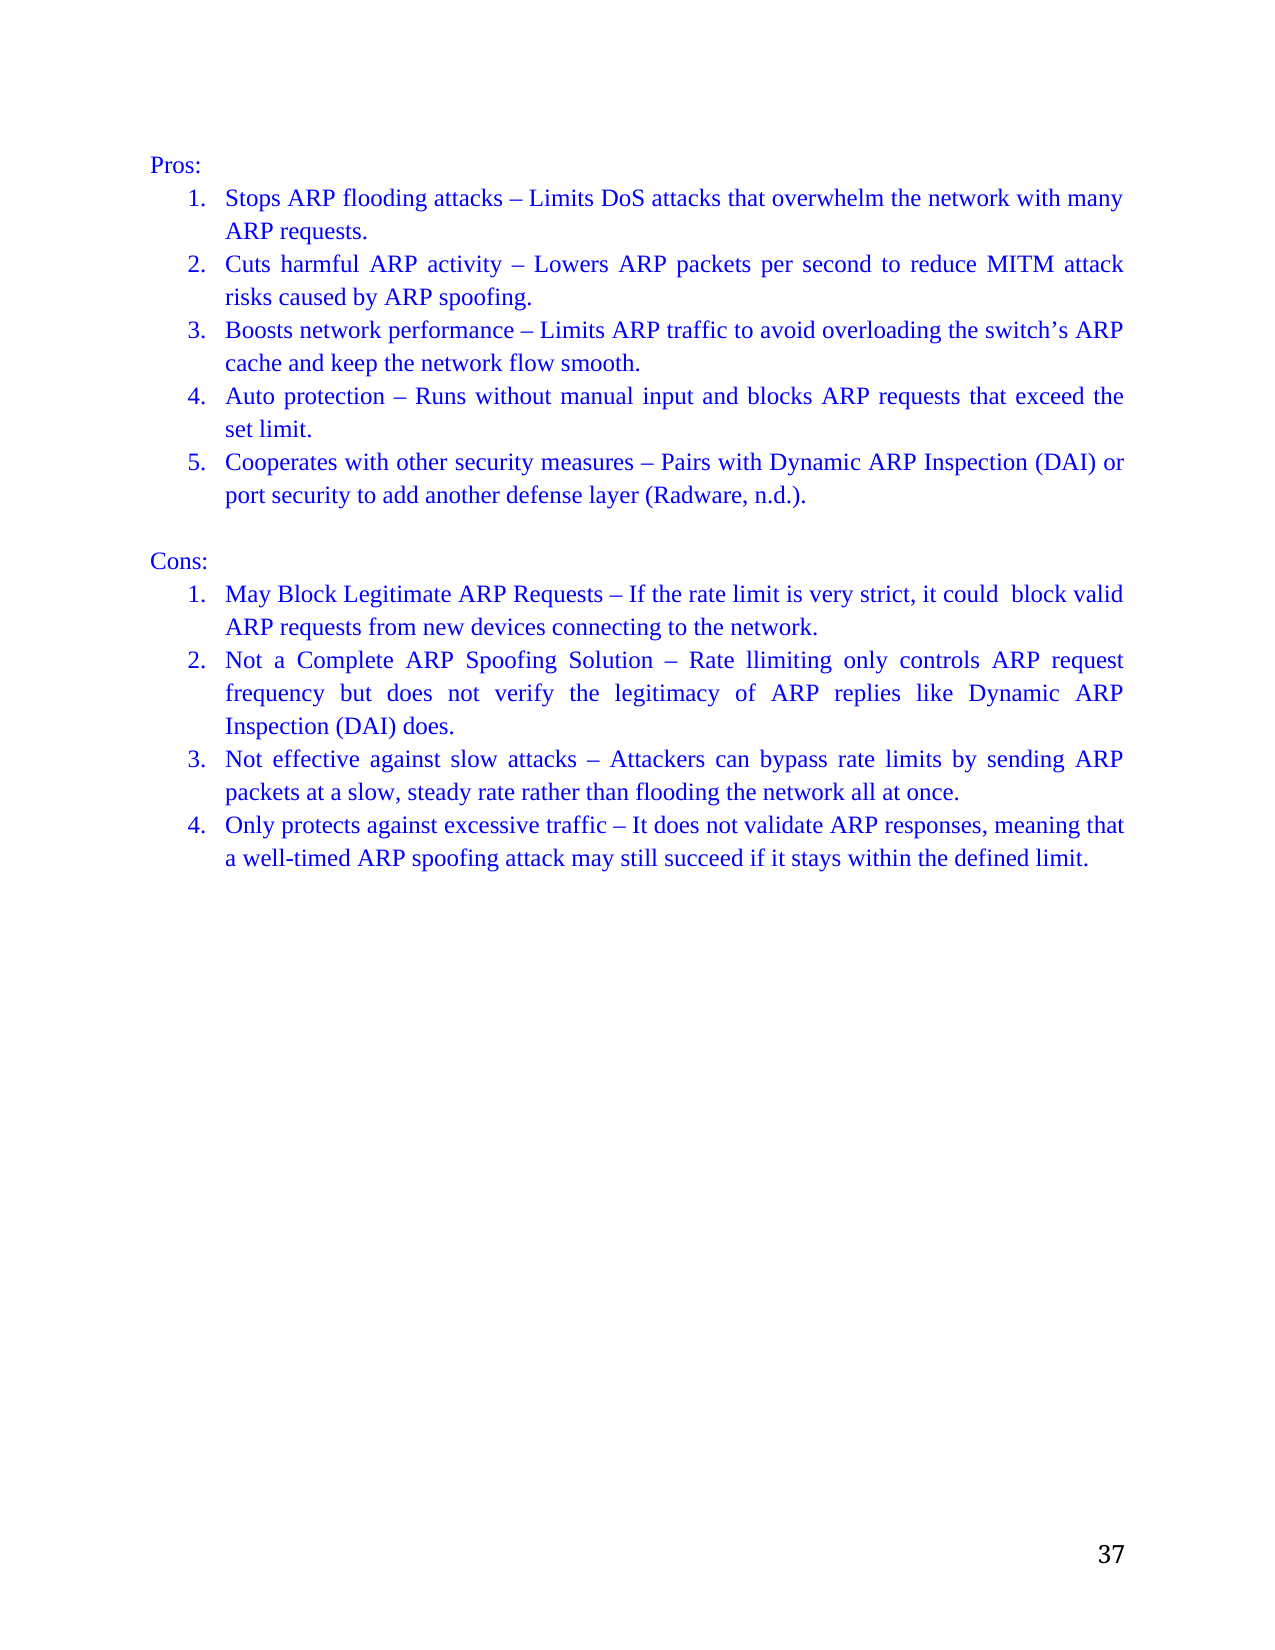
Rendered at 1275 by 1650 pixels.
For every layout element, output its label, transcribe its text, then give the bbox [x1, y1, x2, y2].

list Stops ARP flooding attacks – Limits DoS attacks that overwhelm the network with many ARP requests. [187, 183, 1125, 245]
list Cooperates with other security measures – Pairs with Dynamic ARP Inspection (DAI) or port security to add another defense layer (Radware, n.d.). [187, 447, 1125, 509]
list Not a Complete ARP Spoofing Solution – Rate llimiting only controls ARP request frequency but does not verify the legitimacy of ARP replies like Dynamic ARP Inspection (DAI) does. [187, 645, 1125, 740]
list Auto protection – Runs without manual input and blocks ARP requests that exceed the set limit. [187, 381, 1125, 443]
list May Block Legitimate ARP Requests – If the rate limit is very strict, it could block valid ARP requests from new devices connecting to the network. [187, 579, 1125, 641]
text Cons: [150, 546, 1125, 575]
list Boosts network performance – Limits ARP traffic to avoid overloading the switch’s ARP cache and keep the network flow smooth. [187, 315, 1125, 377]
list Cuts harmful ARP activity – Lowers ARP packets per second to reduce MITM attack risks caused by ARP spoofing. [187, 249, 1125, 311]
list Only protects against excessive traffic – It does not validate ARP responses, meaning that a well-timed ARP spoofing attack may still succeed if it stays within the defined limit. [187, 810, 1125, 872]
text Pros: [150, 150, 1125, 179]
list Not effective against slow attacks – Attackers can bypass rate limits by sending ARP packets at a slow, steady rate rather than flooding the network all at once. [187, 744, 1125, 806]
